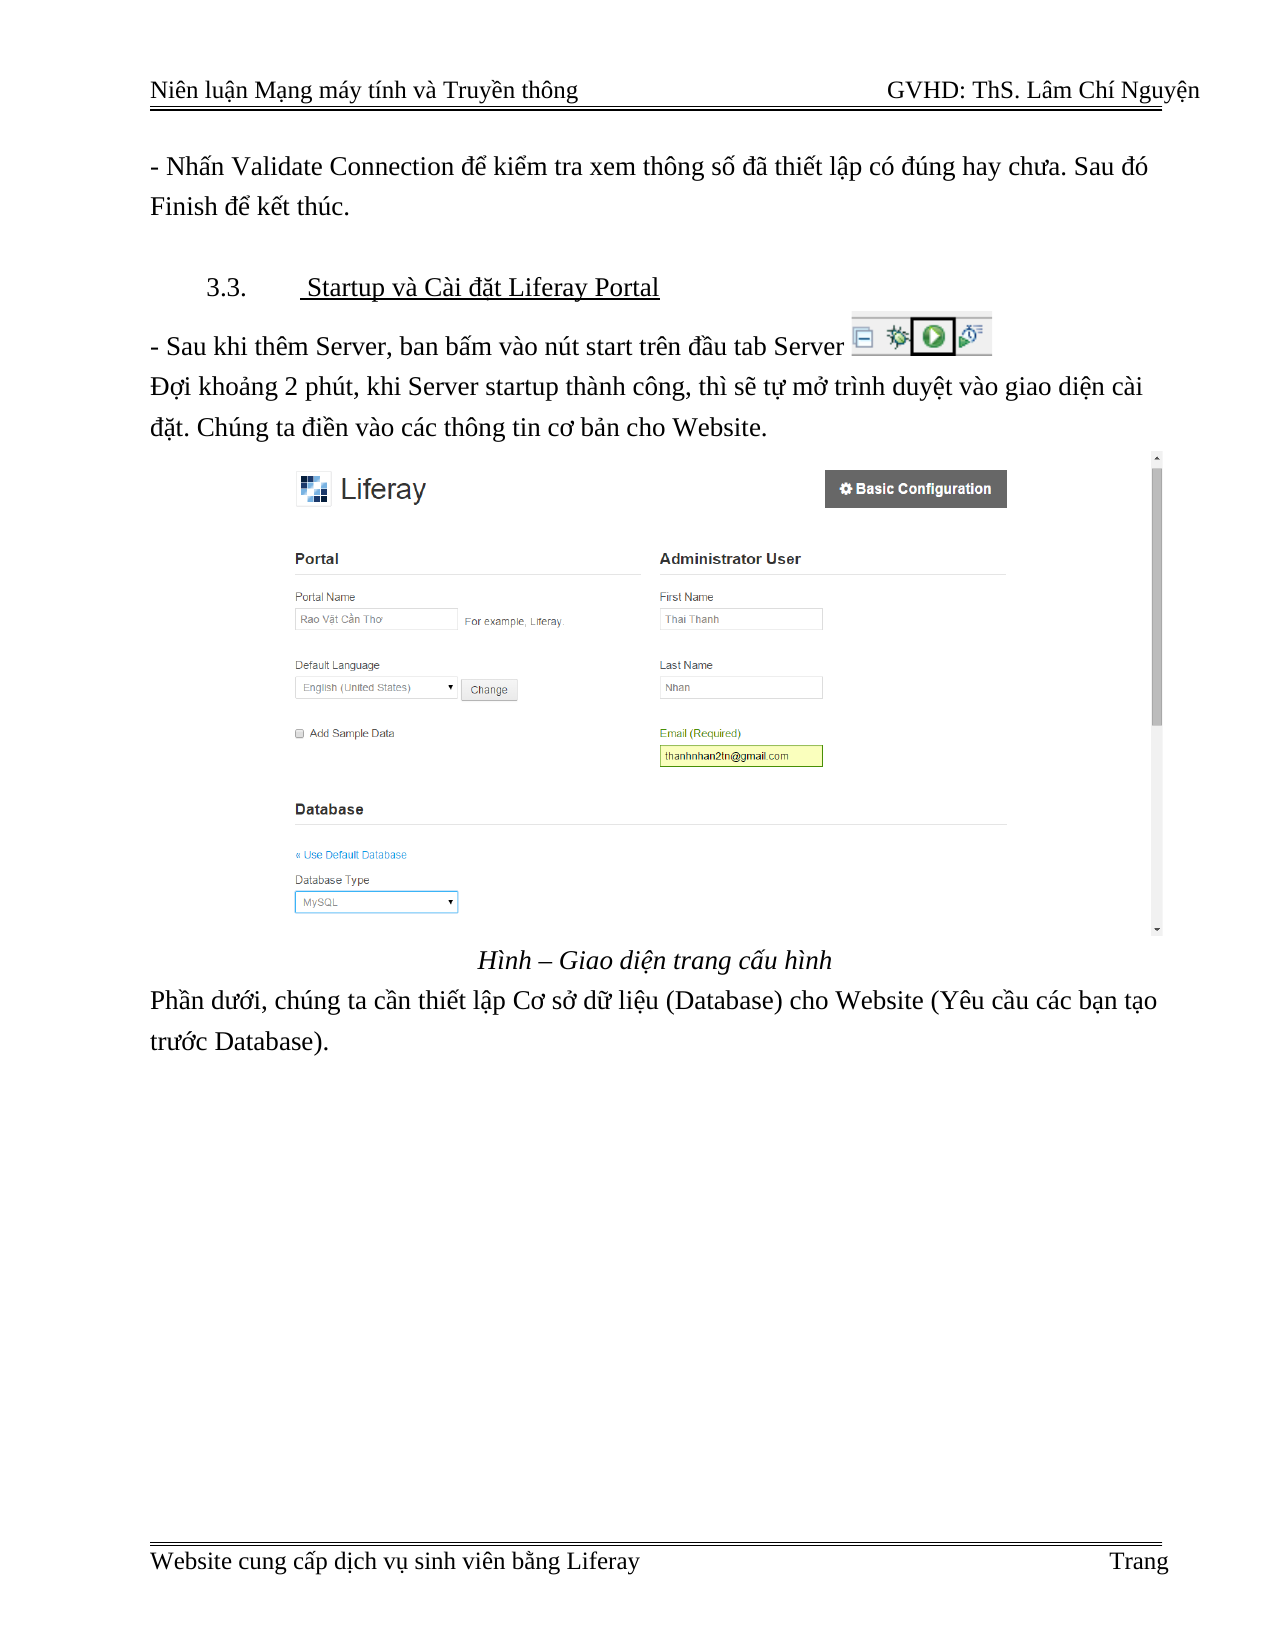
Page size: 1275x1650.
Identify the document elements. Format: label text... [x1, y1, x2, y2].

text - Nhấn Validate Connection để kiểm tra xem thông số đã thiết lập có đúng hay chưa. Sau đó Finish để kết thúc. [150, 150, 1162, 222]
text Đợi khoảng 2 phút, khi Server startup thành công, thì sẽ tự mở trình duyệt vào giao diện cài đặt. Chúng ta điền vào các thông tin cơ bản cho Website. [150, 370, 1162, 442]
picture [851, 311, 993, 356]
text Hình – Giao diện trang cấu hình [150, 944, 1162, 975]
picture [150, 451, 1163, 936]
list Startup và Cài đặt Liferay Portal [206, 271, 1162, 302]
text - Sau khi thêm Server, ban bấm vào nút start trên đầu tab Server [150, 312, 1162, 361]
text Phần dưới, chúng ta cần thiết lập Cơ sở dữ liệu (Database) cho Website (Yêu cầu các bạn tạo trước Database). [150, 984, 1162, 1056]
